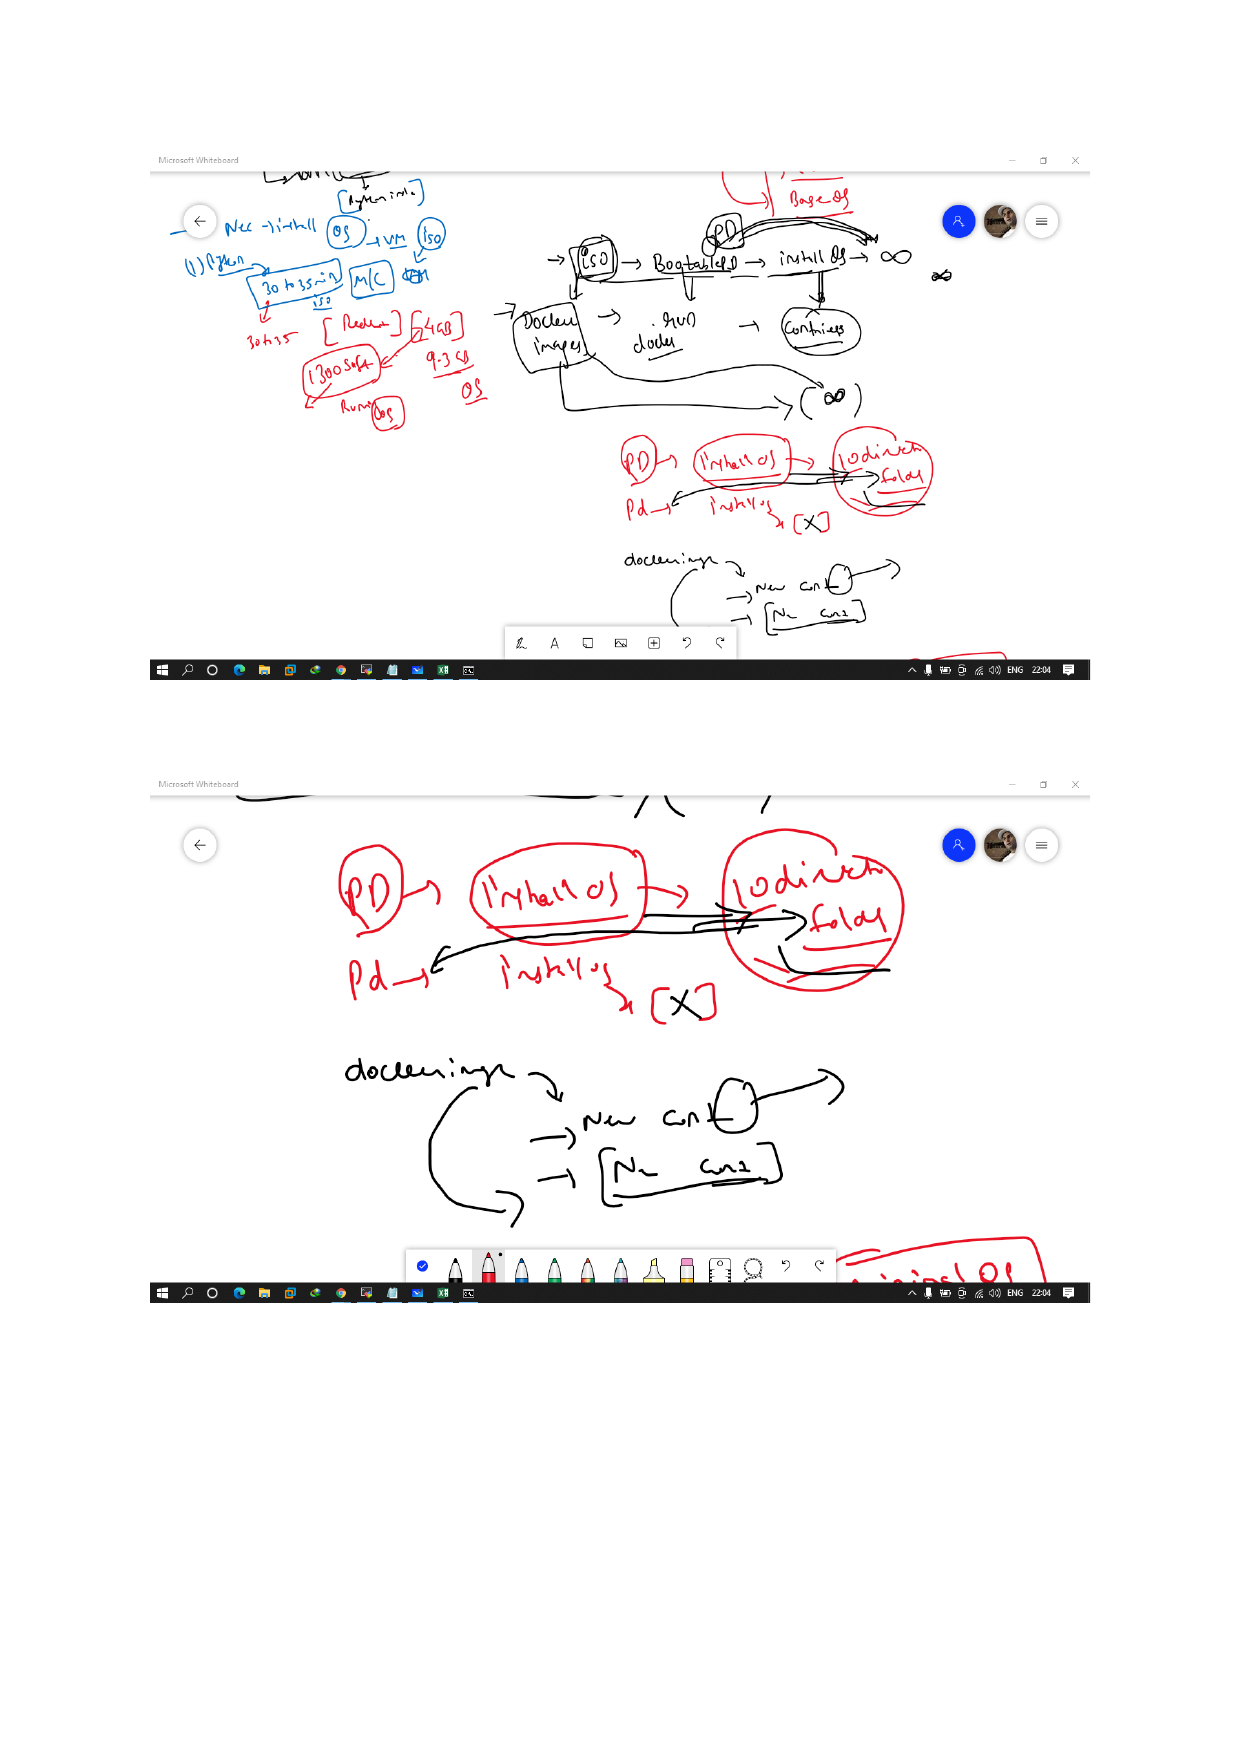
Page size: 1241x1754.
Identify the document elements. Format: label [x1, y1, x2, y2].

picture [150, 773, 1091, 1303]
picture [150, 150, 1091, 680]
